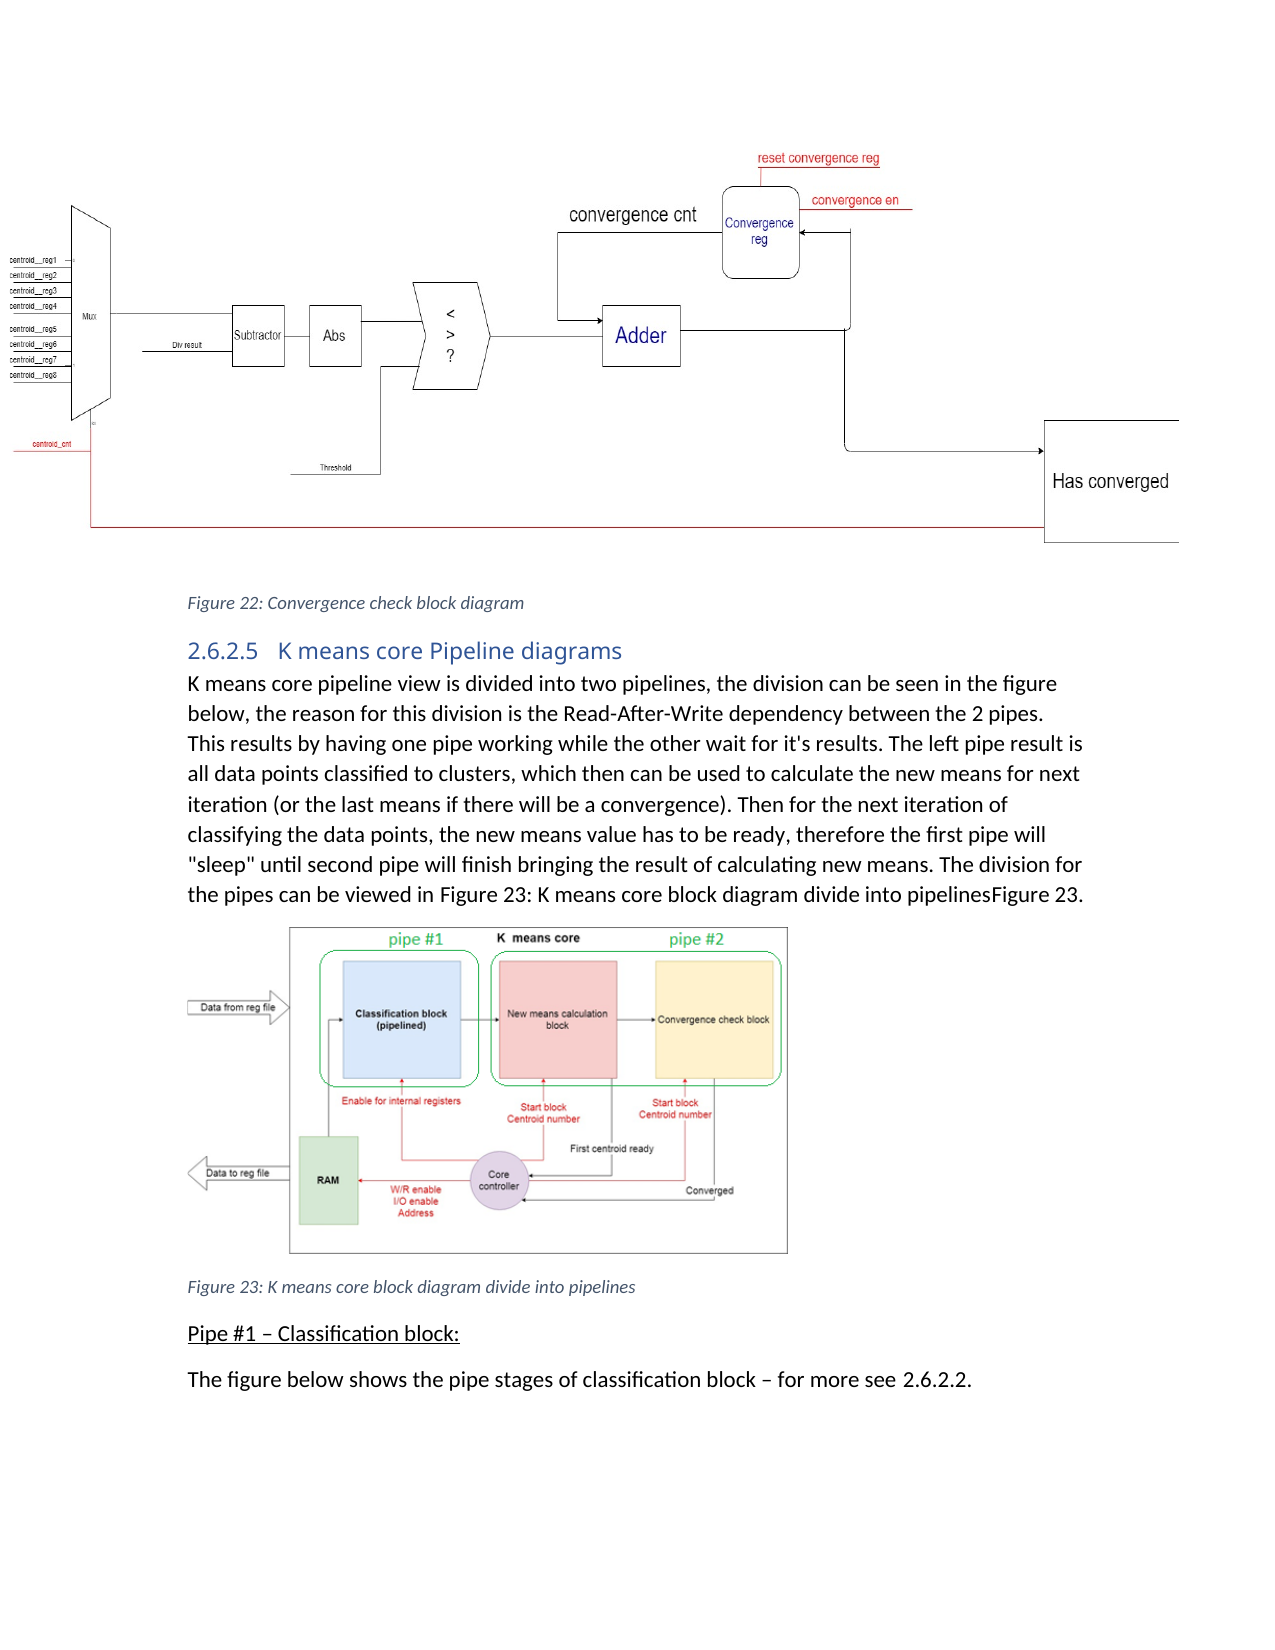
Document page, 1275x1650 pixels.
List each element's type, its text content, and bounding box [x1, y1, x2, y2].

text Figure 23: K means core block diagram divide into pipelines [187, 1275, 1087, 1298]
text Pipe #1 – Classification block: [187, 1319, 1087, 1347]
text K means core pipeline view is divided into two pipelines, the division can be seen in the figure below, the reason for this division is the Read-After-Write dependency between the 2 pipes. This results by having one pipe working while the other wait for it's results. The left pipe result is all data points classified to clusters, which then can be used to calculate the new means for next iteration (or the last means if there will be a convergence). Then for the next iteration of classifying the data points, the new means value has to be ready, therefore the first pipe will "sleep" until second pipe will finish bringing the result of calculating new means. The division for the pipes can be viewed in Figure 23. [187, 669, 1087, 908]
picture [187, 927, 790, 1256]
text The figure below shows the pipe stages of classification block – for more see ‎2.6.2.2. [187, 1366, 1087, 1393]
picture [9, 150, 1179, 543]
subtitle K means core Pipeline diagrams [187, 635, 1087, 666]
text Figure 22: Convergence check block diagram [187, 591, 1087, 614]
